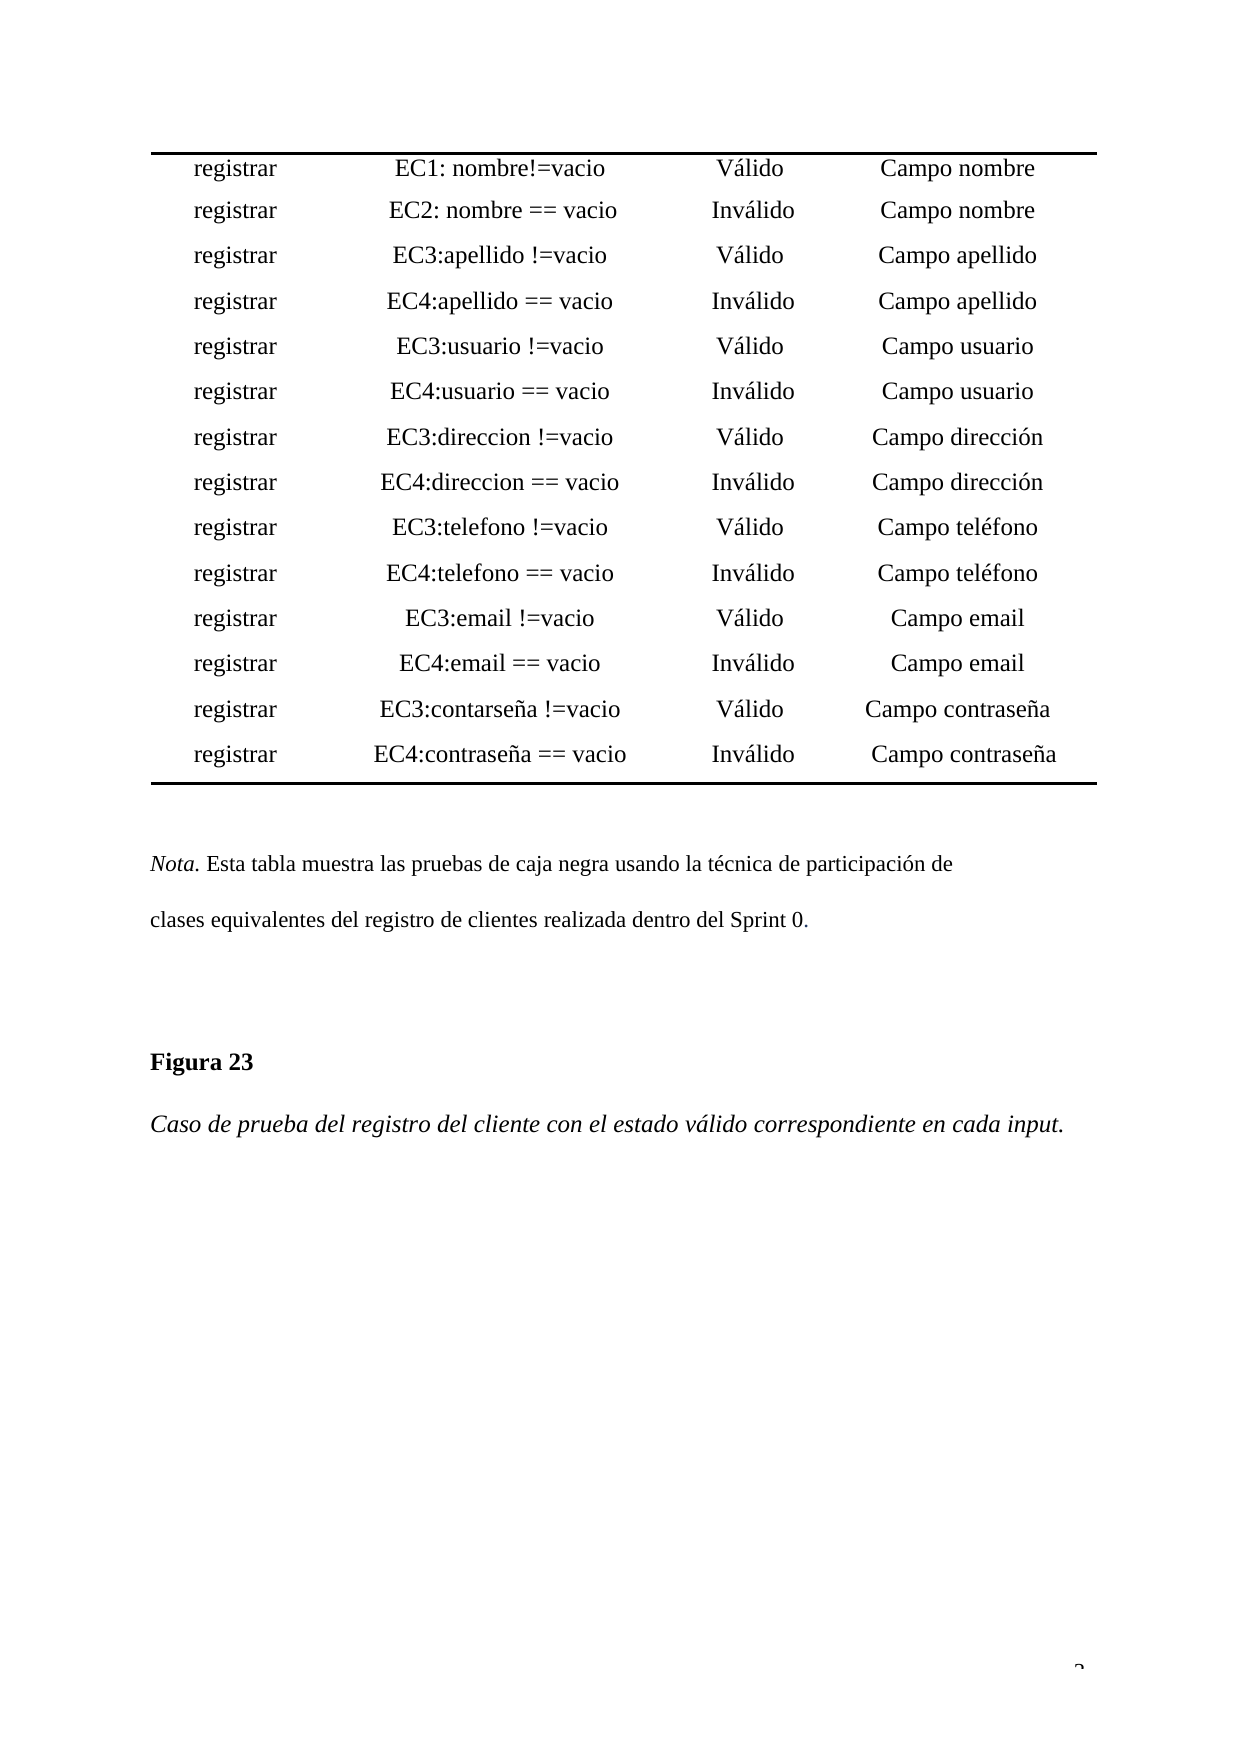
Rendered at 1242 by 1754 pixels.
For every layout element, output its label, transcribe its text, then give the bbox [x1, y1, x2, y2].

table_cell Campo teléfono [830, 551, 1097, 596]
table_cell Válido [669, 415, 830, 460]
table_header Campo nombre [830, 155, 1097, 188]
table_cell EC2: nombre == vacio [325, 189, 669, 234]
table_cell Válido [669, 596, 830, 642]
table_header EC1: nombre!=vacio [325, 155, 669, 188]
table_cell registrar [151, 279, 325, 324]
table_cell EC3:email !=vacio [325, 596, 669, 642]
table_cell EC4:contraseña == vacio [325, 732, 669, 782]
table_cell EC3:apellido !=vacio [325, 234, 669, 279]
table_header Válido [669, 155, 830, 188]
table_cell EC3:contarseña !=vacio [325, 687, 669, 732]
table_cell registrar [151, 189, 325, 234]
table_cell Válido [669, 506, 830, 551]
table_cell Inválido [669, 189, 830, 234]
text Caso de prueba del registro del cliente con el estado válido correspondiente en cada input. [150, 1109, 1146, 1137]
table_cell registrar [151, 370, 325, 415]
table_cell Campo email [830, 596, 1097, 642]
table_cell EC3:usuario !=vacio [325, 325, 669, 370]
table_cell Campo contraseña [830, 687, 1097, 732]
table_cell EC4:telefono == vacio [325, 551, 669, 596]
table_cell Inválido [669, 551, 830, 596]
table_cell Inválido [669, 732, 830, 782]
table_cell registrar [151, 596, 325, 642]
table_cell registrar [151, 551, 325, 596]
table_cell EC4:apellido == vacio [325, 279, 669, 324]
table_cell Campo dirección [830, 460, 1097, 506]
table_cell Campo nombre [830, 189, 1097, 234]
table_cell Válido [669, 234, 830, 279]
table_cell registrar [151, 732, 325, 782]
table_cell registrar [151, 460, 325, 506]
subtitle Figura 23 [150, 1047, 1146, 1076]
table_cell Campo usuario [830, 370, 1097, 415]
table_cell Válido [669, 325, 830, 370]
table_cell Inválido [669, 279, 830, 324]
table_cell registrar [151, 234, 325, 279]
table_cell registrar [151, 325, 325, 370]
table_cell Campo dirección [830, 415, 1097, 460]
table_cell registrar [151, 506, 325, 551]
table_cell Válido [669, 687, 830, 732]
table_cell registrar [151, 687, 325, 732]
table_cell Inválido [669, 642, 830, 687]
table_cell Campo teléfono [830, 506, 1097, 551]
table_cell Campo contraseña [830, 732, 1097, 782]
table_cell Inválido [669, 460, 830, 506]
table_cell Campo usuario [830, 325, 1097, 370]
table_cell Inválido [669, 370, 830, 415]
table_cell registrar [151, 415, 325, 460]
text Nota. Esta tabla muestra las pruebas de caja negra usando la técnica de participación de clases equivalentes del registro de clientes realizada dentro del Sprint 0. [150, 850, 997, 933]
table_cell EC4:direccion == vacio [325, 460, 669, 506]
table_cell registrar [151, 642, 325, 687]
table_cell EC3:telefono !=vacio [325, 506, 669, 551]
table_cell Campo apellido [830, 279, 1097, 324]
table_cell Campo email [830, 642, 1097, 687]
table_cell EC4:usuario == vacio [325, 370, 669, 415]
table_cell Campo apellido [830, 234, 1097, 279]
table_cell EC4:email == vacio [325, 642, 669, 687]
table_cell EC3:direccion !=vacio [325, 415, 669, 460]
table_header registrar [151, 155, 325, 188]
